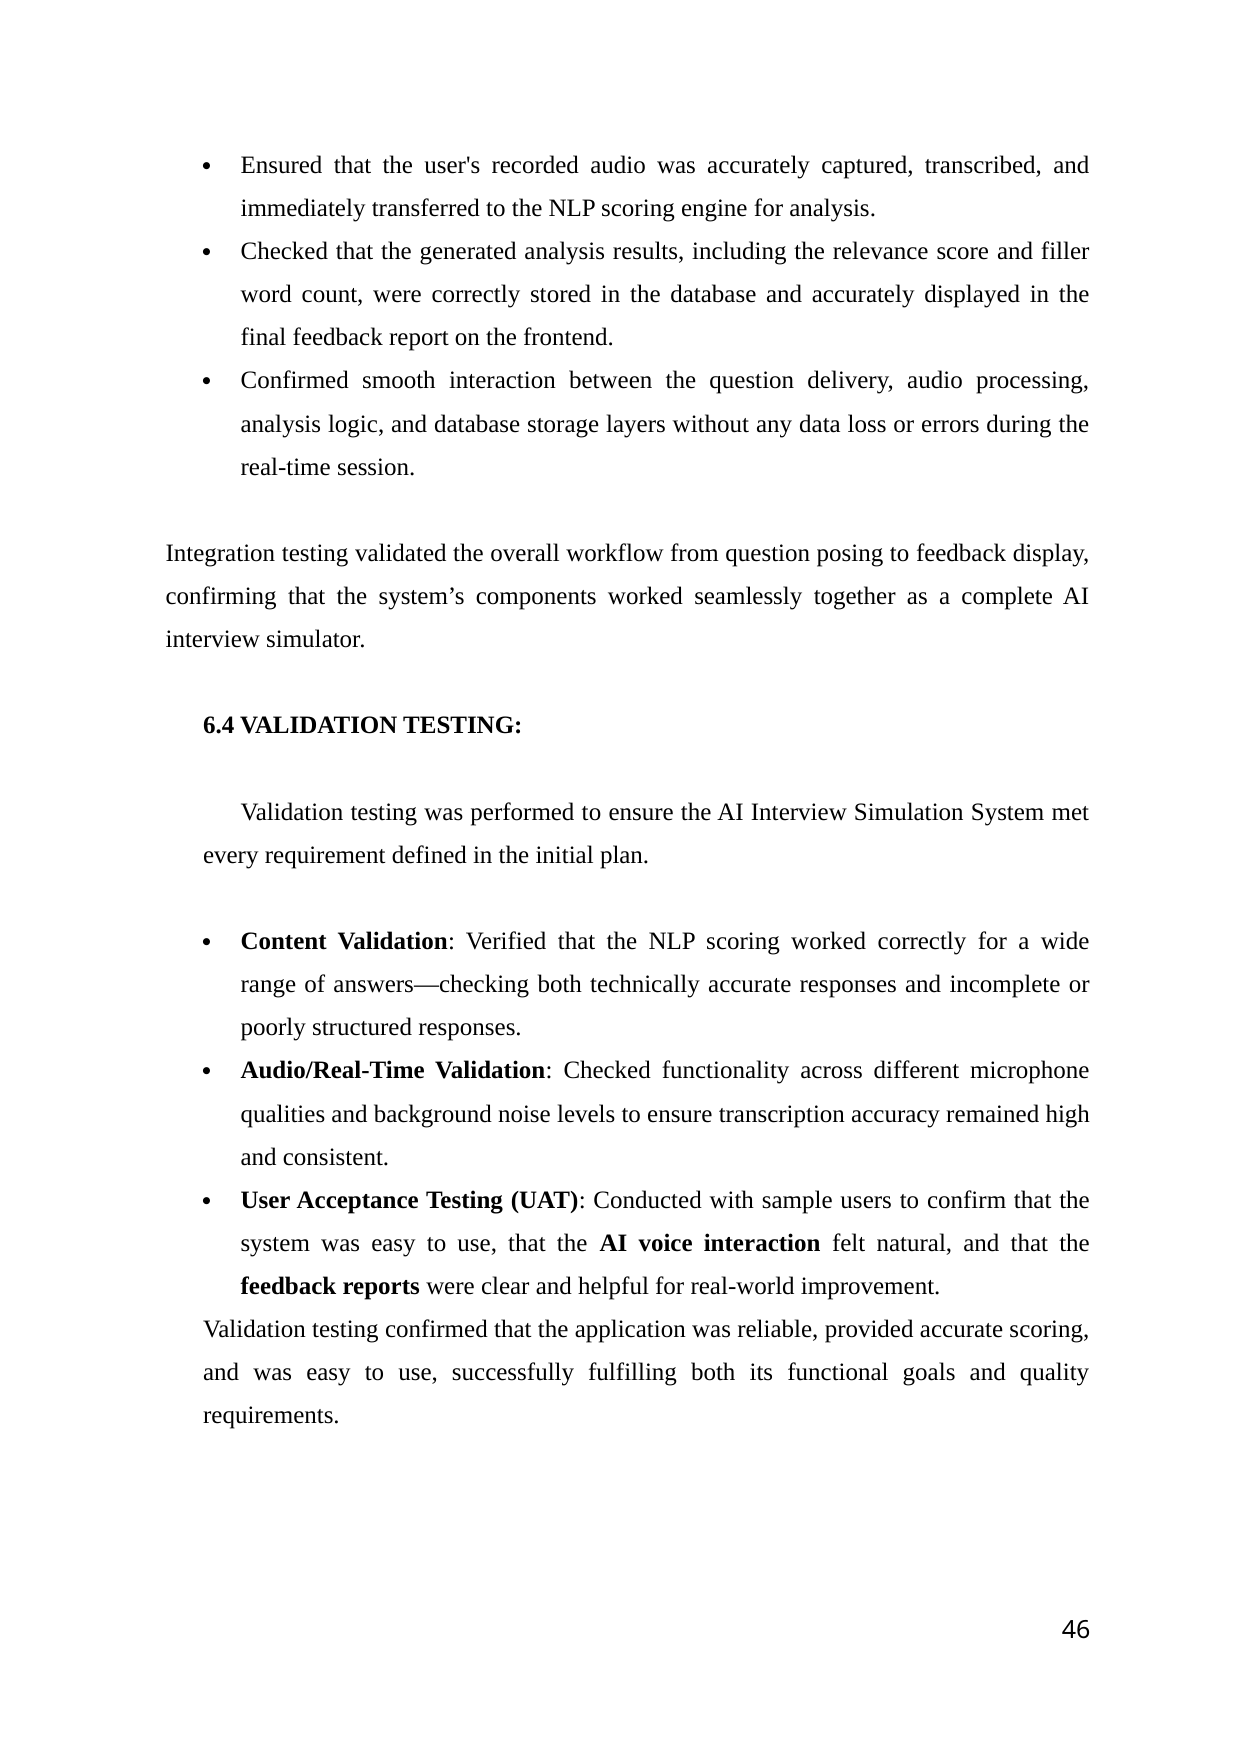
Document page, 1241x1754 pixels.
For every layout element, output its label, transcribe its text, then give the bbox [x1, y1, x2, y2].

list User Acceptance Testing (UAT): Conducted with sample users to confirm that the system was easy to use, that the AI voice interaction felt natural, and that the feedback reports were clear and helpful for real-world improvement. [203, 1185, 1090, 1300]
text Validation testing confirmed that the application was reliable, provided accurate scoring, and was easy to use, successfully fulfilling both its functional goals and quality requirements. [203, 1314, 1090, 1429]
list Audio/Real-Time Validation: Checked functionality across different microphone qualities and background noise levels to ensure transcription accuracy remained high and consistent. [203, 1056, 1090, 1171]
list Checked that the generated analysis results, including the relevance score and filler word count, were correctly stored in the database and accurately displayed in the final feedback report on the frontend. [203, 236, 1090, 351]
list Content Validation: Verified that the NLP scoring worked correctly for a wide range of answers—checking both technically accurate responses and incomplete or poorly structured responses. [203, 926, 1090, 1041]
list Confirmed smooth interaction between the question delivery, audio processing, analysis logic, and database storage layers without any data loss or errors during the real-time session. [203, 366, 1090, 481]
list Ensured that the user's recorded audio was accurately captured, transcribed, and immediately transferred to the NLP scoring engine for analysis. [203, 150, 1090, 222]
text 6.4 VALIDATION TESTING: [203, 711, 1090, 739]
text Validation testing was performed to ensure the AI Interview Simulation System met every requirement defined in the initial plan. [203, 797, 1090, 869]
text Integration testing validated the overall workflow from question posing to feedback display, confirming that the system’s components worked seamlessly together as a complete AI interview simulator. [165, 538, 1090, 653]
